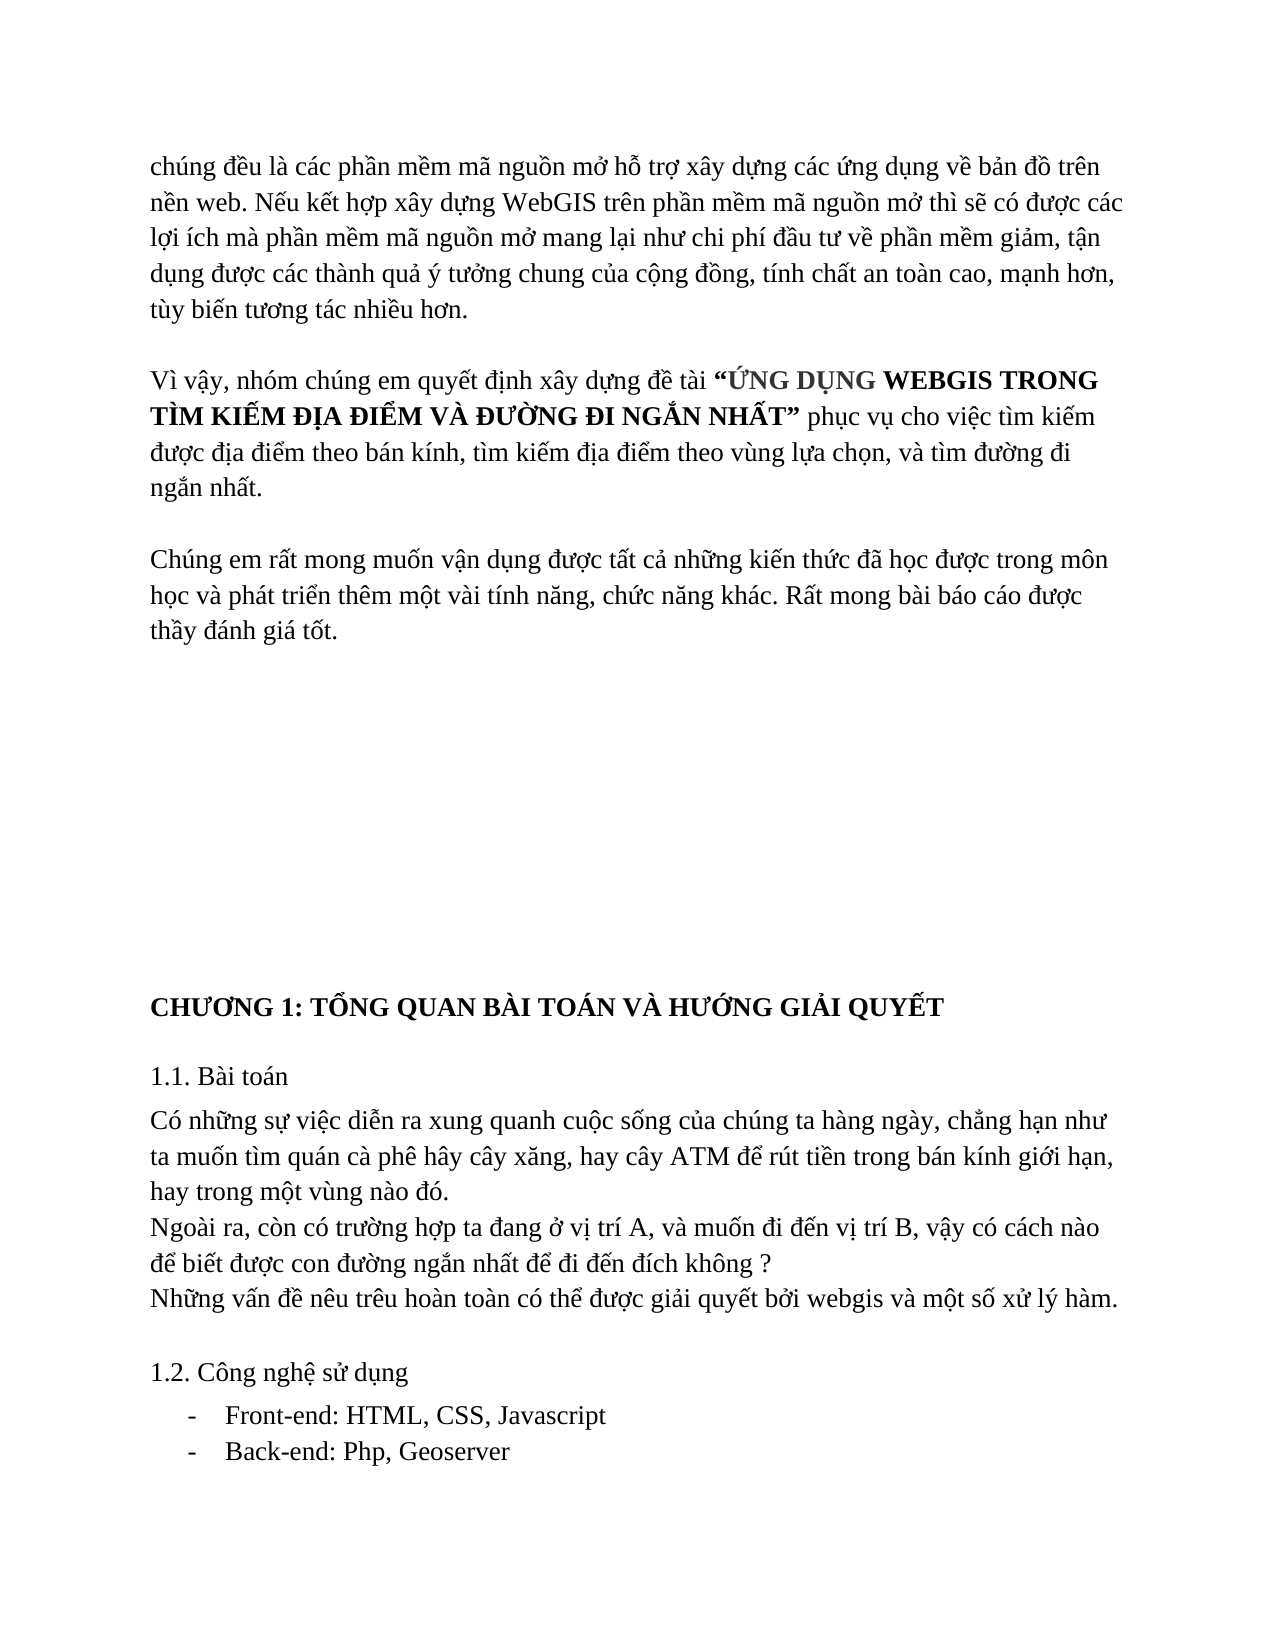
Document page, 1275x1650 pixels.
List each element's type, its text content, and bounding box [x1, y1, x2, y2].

list Front-end: HTML, CSS, Javascript [187, 1399, 1125, 1431]
subtitle 1.2. Công nghệ sử dụng [150, 1356, 1125, 1387]
text Những vấn đề nêu trêu hoàn toàn có thể được giải quyết bởi webgis và một số xử lý hàm. [150, 1282, 1125, 1314]
text Vì vậy, nhóm chúng em quyết định xây dựng đề tài “ỨNG DỤNG WEBGIS TRONG TÌM KIẾM ĐỊA ĐIỂM VÀ ĐƯỜNG ĐI NGẮN NHẤT” phục vụ cho việc tìm kiếm được địa điểm theo bán kính, tìm kiếm địa điểm theo vùng lựa chọn, và tìm đường đi ngắn nhất. [150, 364, 1125, 503]
subtitle CHƯƠNG 1: TỔNG QUAN BÀI TOÁN VÀ HƯỚNG GIẢI QUYẾT [150, 992, 1125, 1023]
text Có những sự việc diễn ra xung quanh cuộc sống của chúng ta hàng ngày, chẳng hạn như ta muốn tìm quán cà phê hây cây xăng, hay cây ATM để rút tiền trong bán kính giới hạn, hay trong một vùng nào đó. Ngoài ra, còn có trường hợp ta đang ở vị trí A, và muốn đi đến vị trí B, vậy có cách nào để biết được con đường ngắn nhất để đi đến đích không ? [150, 1104, 1125, 1278]
subtitle 1.1. Bài toán [150, 1060, 1125, 1091]
text Chúng em rất mong muốn vận dụng được tất cả những kiến thức đã học được trong môn học và phát triển thêm một vài tính năng, chức năng khác. Rất mong bài báo cáo được thầy đánh giá tốt. [150, 543, 1125, 646]
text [150, 150, 1125, 324]
list Back-end: Php, Geoserver [187, 1435, 1125, 1466]
